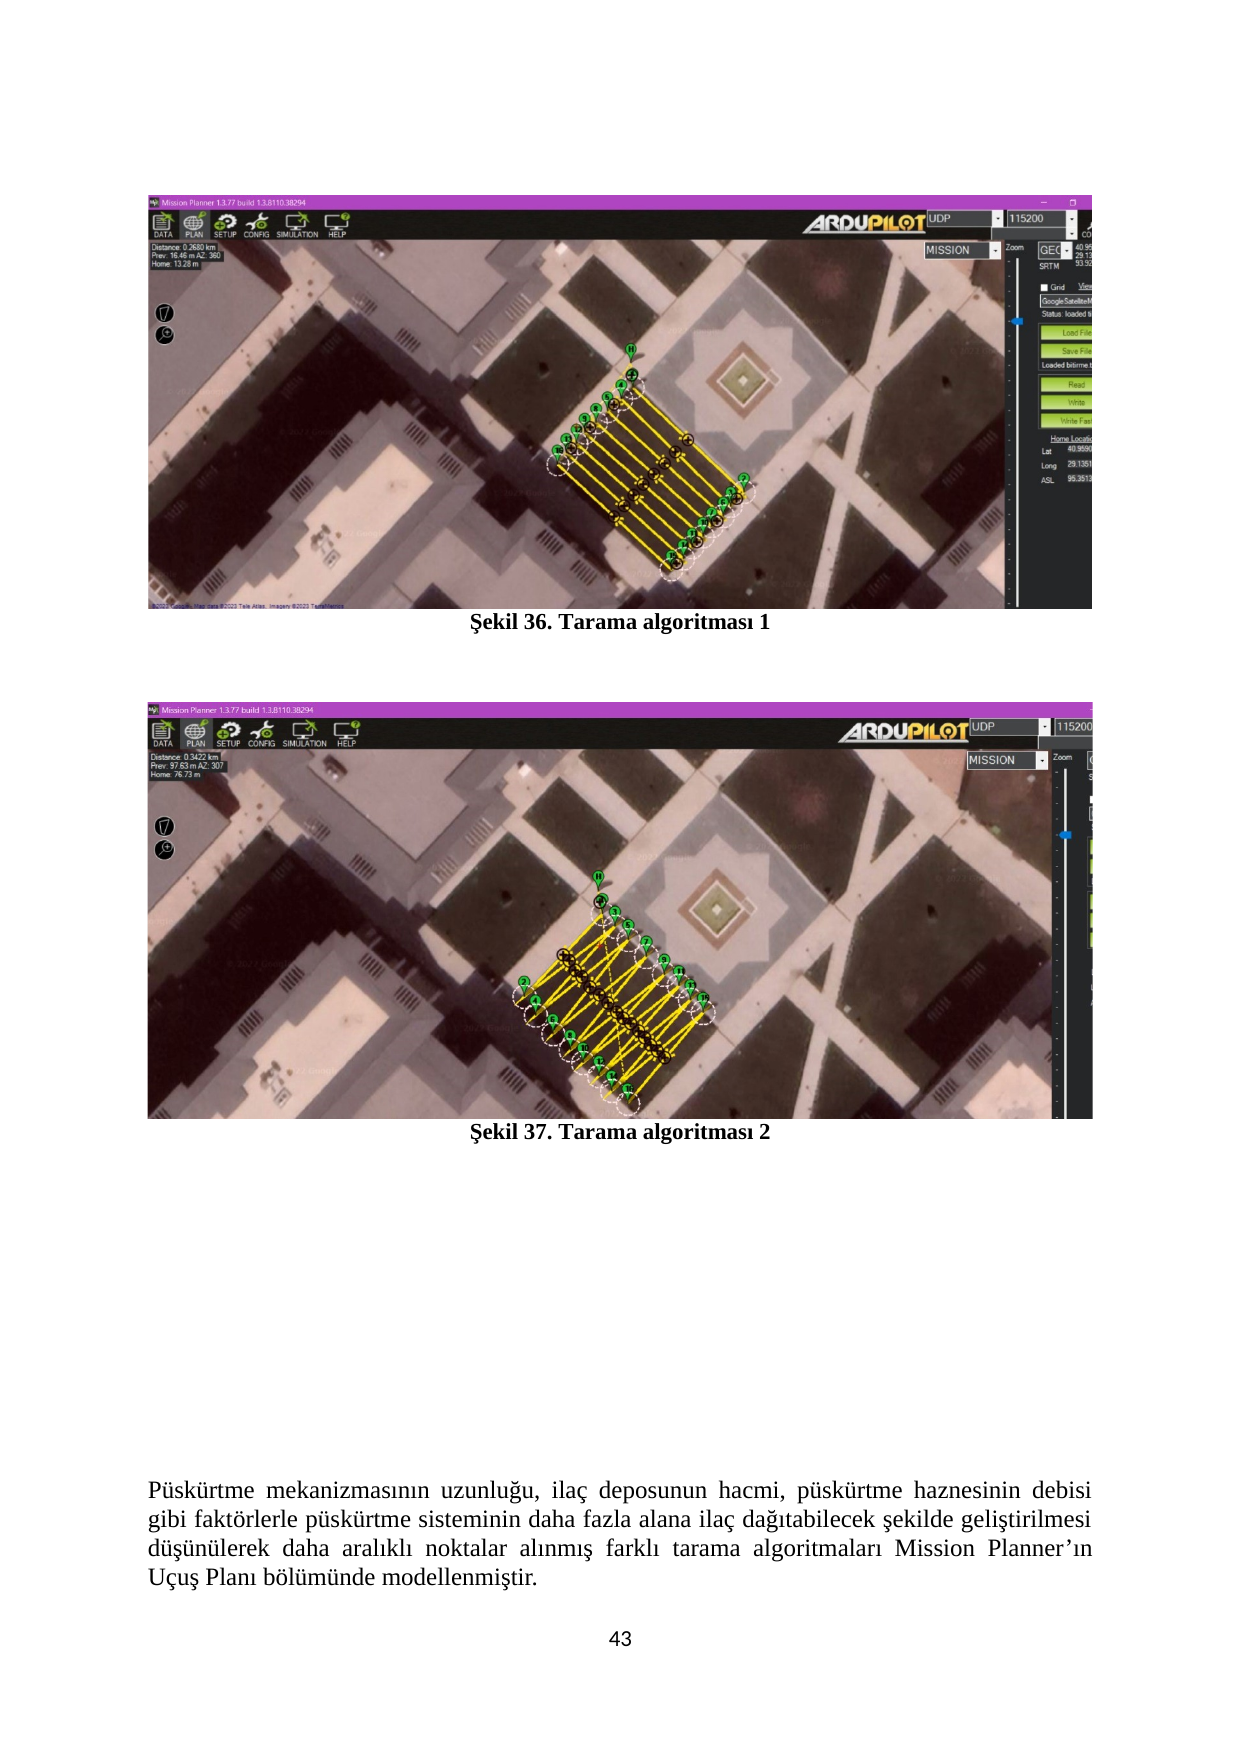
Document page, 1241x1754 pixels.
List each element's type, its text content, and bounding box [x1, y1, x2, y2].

picture [148, 195, 1092, 609]
picture [147, 702, 1093, 1119]
text Püskürtme mekanizmasının uzunluğu, ilaç deposunun hacmi, püskürtme haznesinin debisi gibi faktörlerle püskürtme sisteminin daha fazla alana ilaç dağıtabilecek şekilde geliştirilmesi düşünülerek daha aralıklı noktalar alınmış farklı tarama algoritmaları Mission Planner’ın Uçuş Planı bölümünde modellenmiştir. [148, 1475, 1093, 1590]
text Şekil 37. Tarama algoritması 2 [148, 1119, 1093, 1144]
text Şekil 36. Tarama algoritması 1 [148, 608, 1093, 635]
